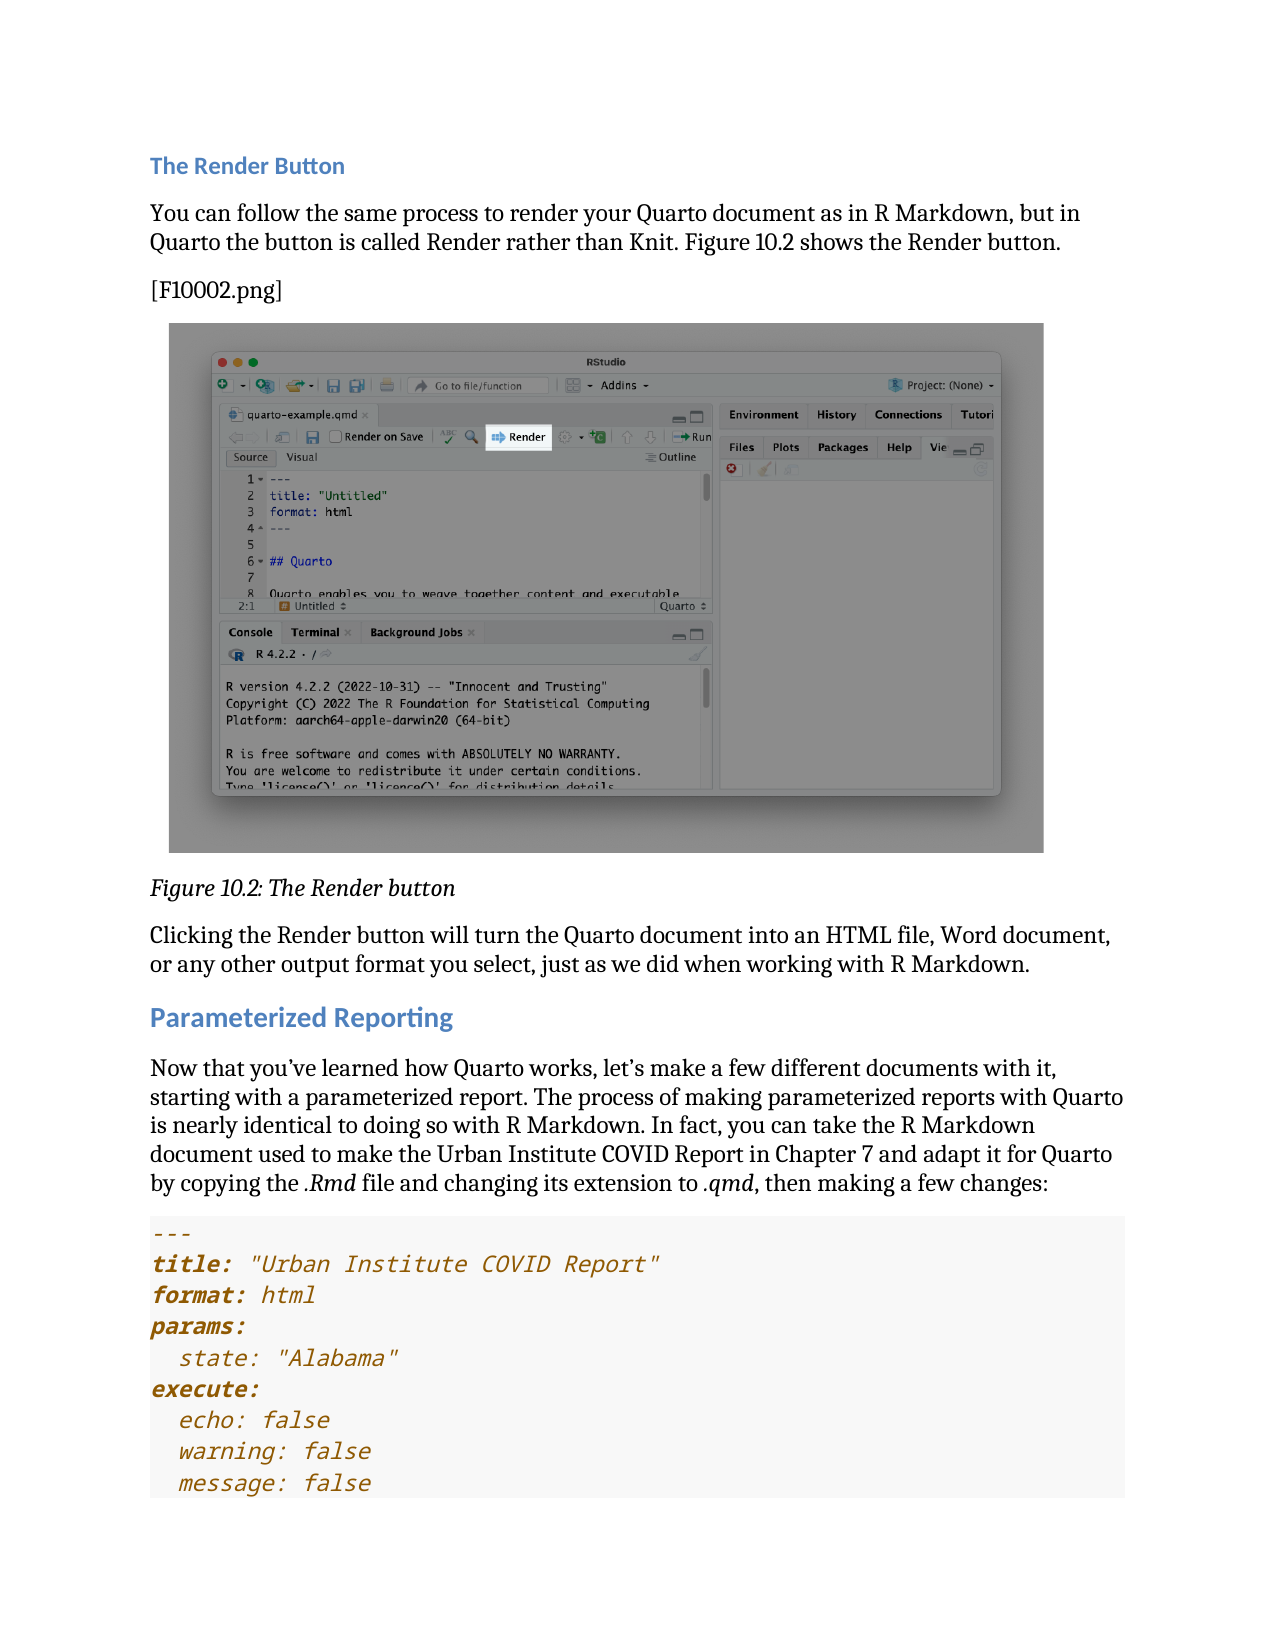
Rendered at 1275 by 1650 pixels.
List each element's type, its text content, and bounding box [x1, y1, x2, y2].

text Now that you’ve learned how Quarto works, let’s make a few different documents with it, starting with a parameterized report. The process of making parameterized reports with Quarto is nearly identical to doing so with R Markdown. In fact, you can take the R Markdown document used to make the Urban Institute COVID Report in Chapter 7 and adapt it for Quarto by copying the .Rmd file and changing its extension to .qmd, then making a few changes: [150, 1054, 1125, 1198]
picture [168, 323, 1044, 853]
text [F10002.png] [150, 276, 1125, 304]
subtitle Parameterized Reporting [150, 999, 1125, 1035]
text Clicking the Render button will turn the Quarto document into an HTML file, Word document, or any other output format you select, just as we did when working with R Markdown. [150, 921, 1125, 979]
text Figure 10.2: The Render button [150, 874, 1125, 902]
subtitle The Render Button [150, 150, 1125, 181]
text You can follow the same process to render your Quarto document as in R Markdown, but in Quarto the button is called Render rather than Knit. Figure 10.2 shows the Render button. [150, 199, 1125, 257]
